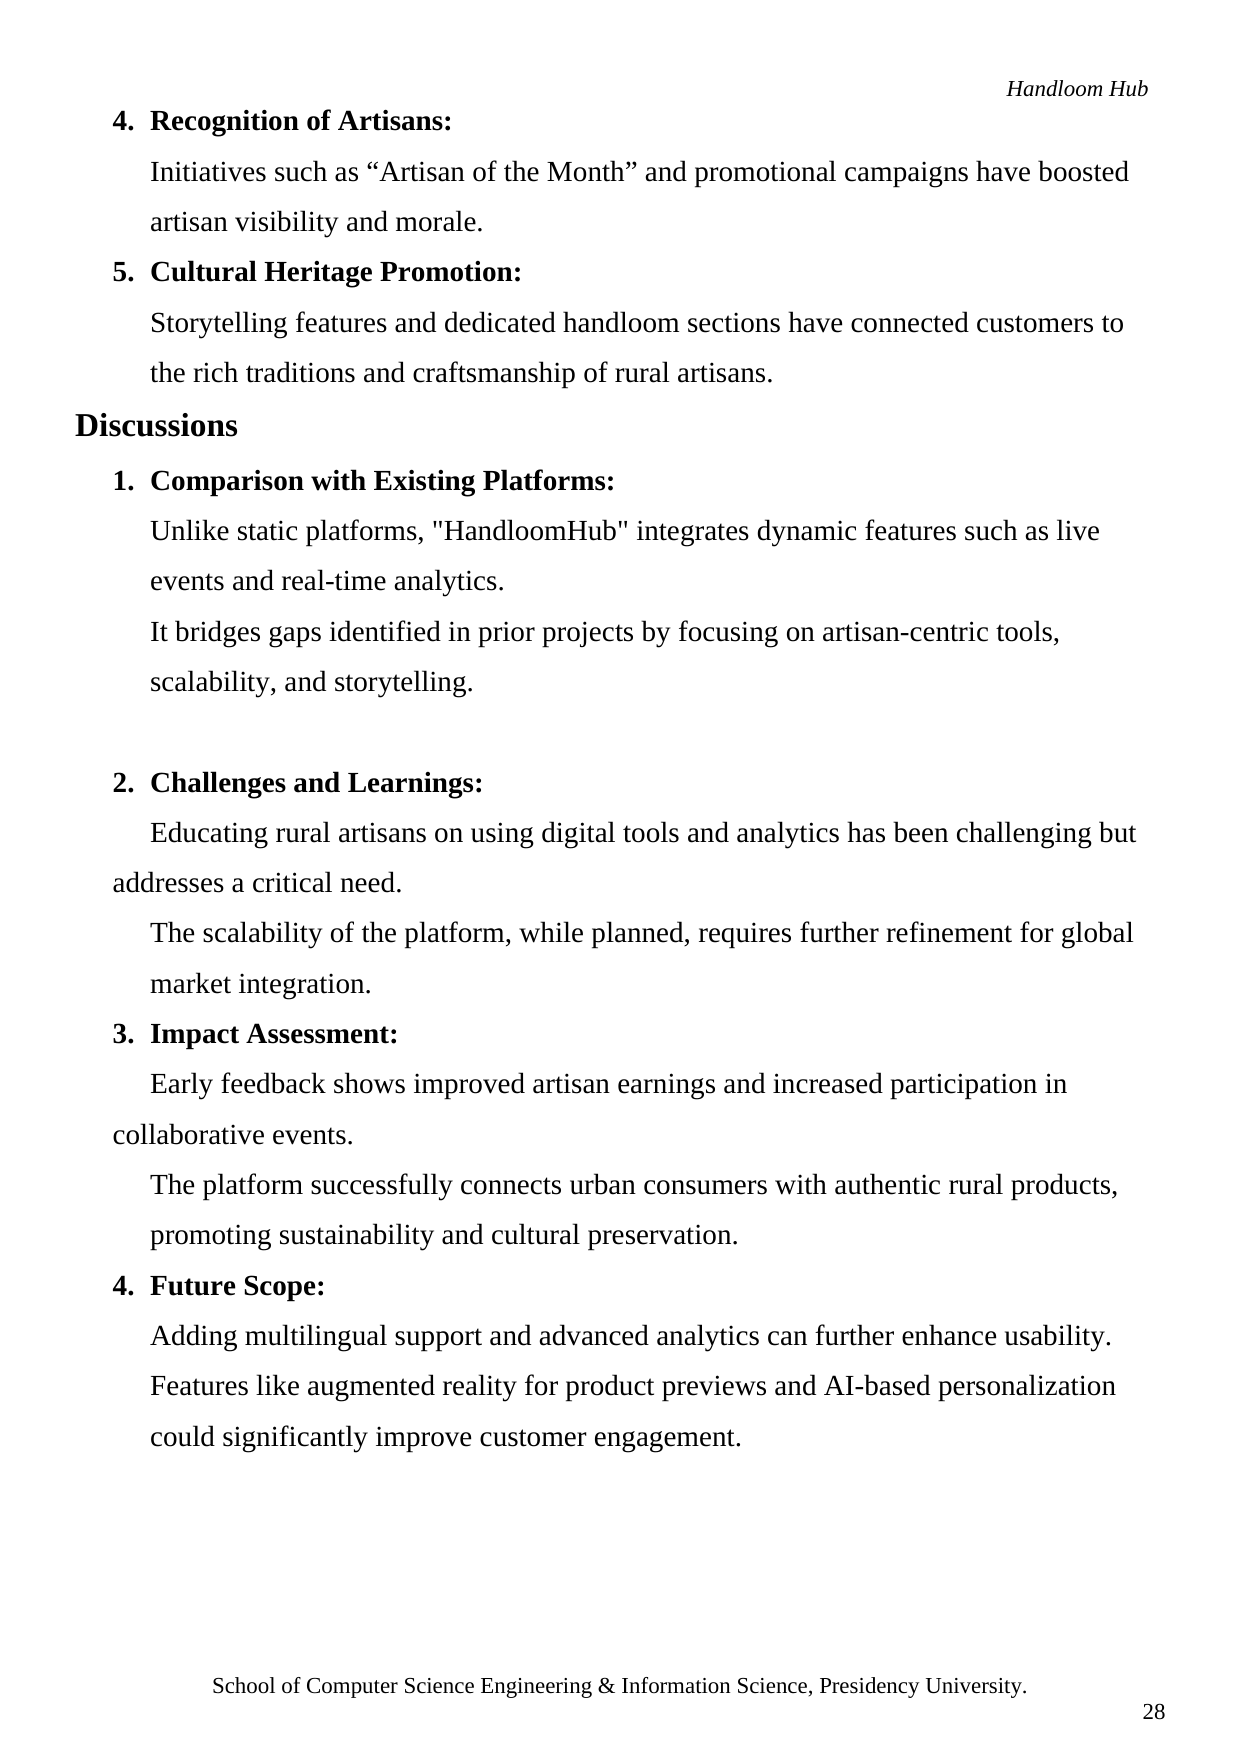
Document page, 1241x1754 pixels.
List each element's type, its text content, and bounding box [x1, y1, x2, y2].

text Storytelling features and dedicated handloom sections have connected customers to the rich traditions and craftsmanship of rural artisans. [150, 305, 1165, 388]
text Unlike static platforms, "HandloomHub" integrates dynamic features such as live events and real-time analytics. [150, 513, 1165, 597]
text The platform successfully connects urban consumers with authentic rural products, promoting sustainability and cultural preservation. [150, 1167, 1165, 1251]
text Discussions [75, 405, 1165, 444]
text Initiatives such as “Artisan of the Month” and promotional campaigns have boosted artisan visibility and morale. [150, 154, 1165, 238]
text Early feedback shows improved artisan earnings and increased participation in collaborative events. [112, 1067, 1165, 1150]
list Challenges and Learnings: [112, 765, 1165, 798]
text The scalability of the platform, while planned, requires further refinement for global market integration. [150, 916, 1165, 999]
text Features like augmented reality for product previews and AI-based personalization could significantly improve customer engagement. [150, 1368, 1165, 1452]
list Future Scope: [112, 1268, 1165, 1301]
list Cultural Heritage Promotion: [112, 254, 1165, 288]
text It bridges gaps identified in prior projects by focusing on artisan-centric tools, scalability, and storytelling. [150, 614, 1165, 698]
text Adding multilingual support and advanced analytics can further enhance usability. [150, 1318, 1165, 1352]
list Recognition of Artisans: [112, 103, 1165, 137]
text Educating rural artisans on using digital tools and analytics has been challenging but addresses a critical need. [112, 815, 1165, 899]
list Impact Assessment: [112, 1016, 1165, 1050]
list Comparison with Existing Platforms: [112, 463, 1165, 496]
